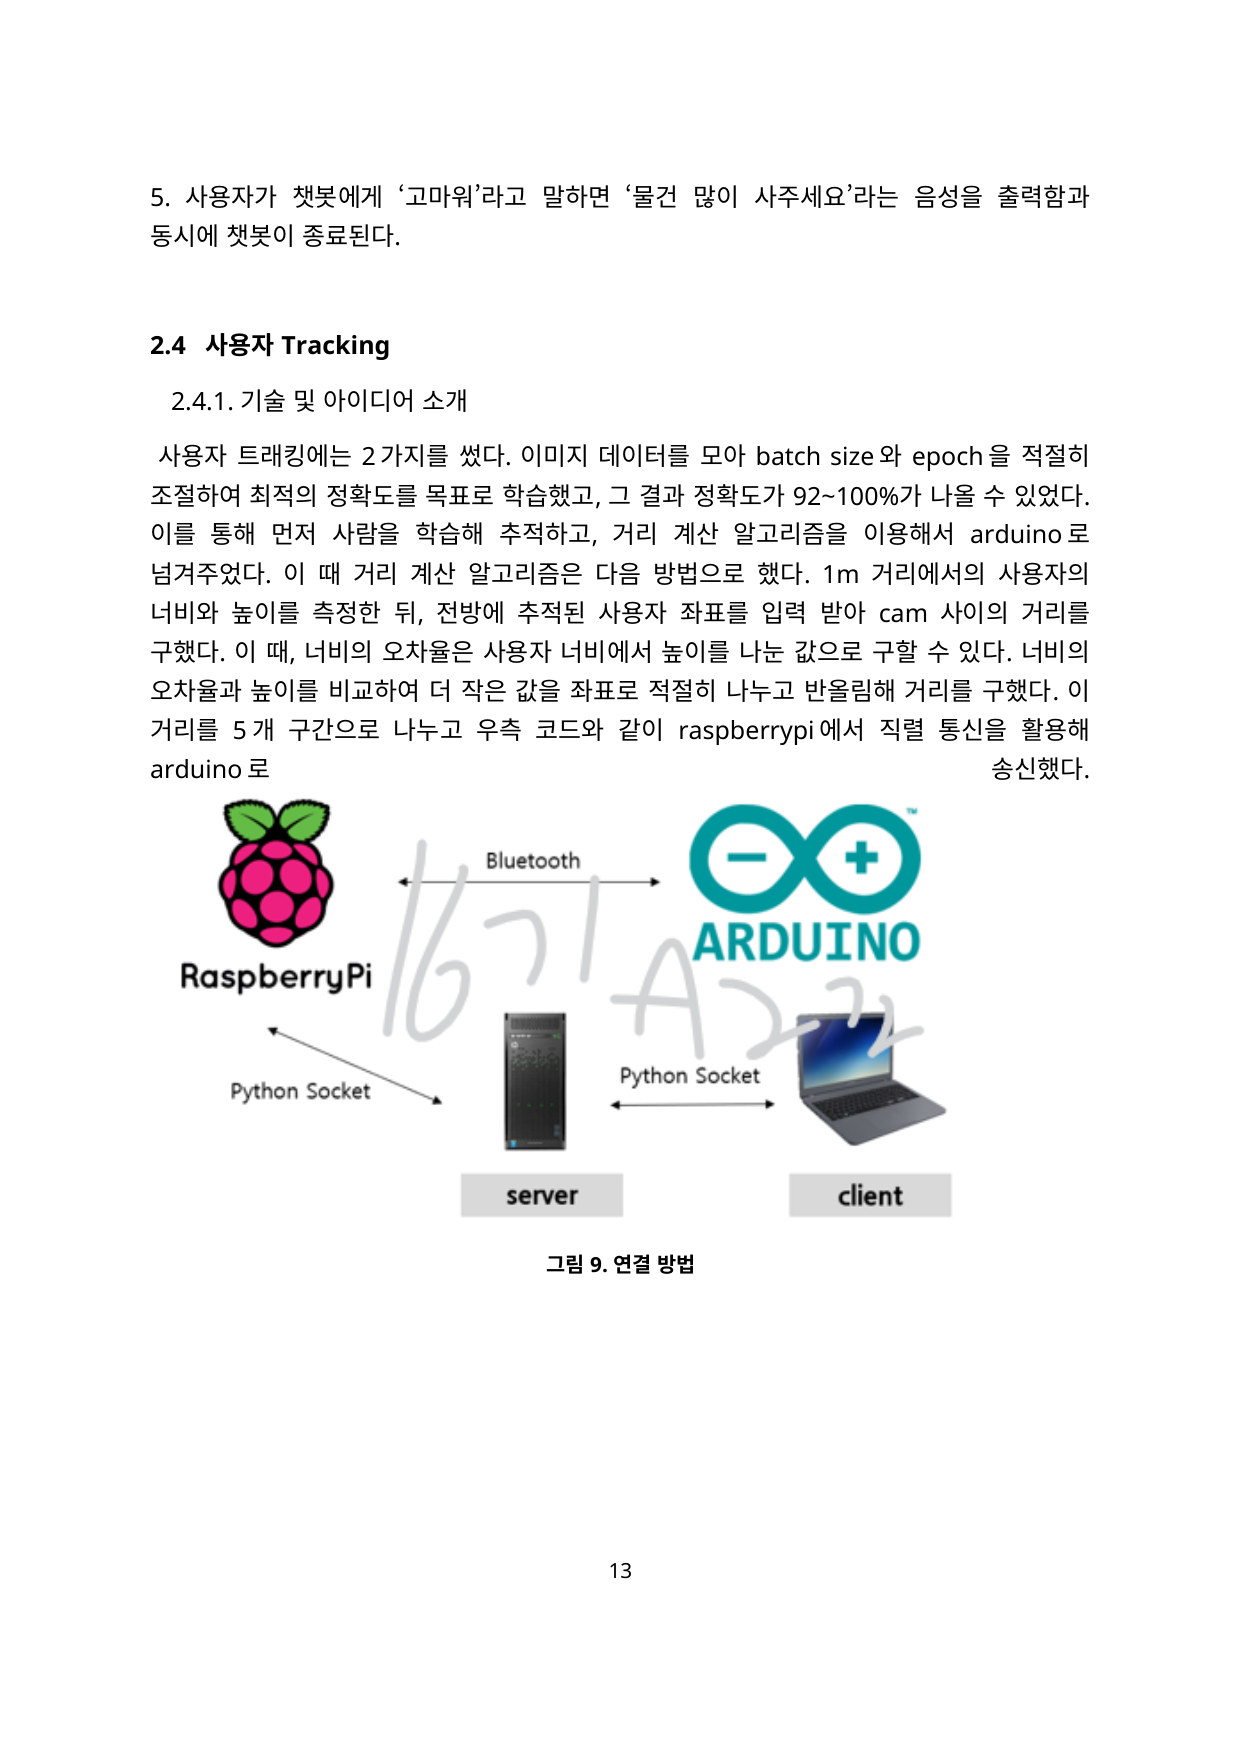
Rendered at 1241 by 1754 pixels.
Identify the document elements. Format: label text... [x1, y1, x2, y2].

text 2.4.1. 기술 및 아이디어 소개 [171, 381, 1090, 417]
text 5. 사용자가 챗봇에게 ‘고마워’라고 말하면 ‘물건 많이 사주세요’라는 음성을 출력함과 동시에 챗봇이 종료된다. [150, 177, 1090, 252]
text 2.4 사용자 Tracking [150, 325, 1090, 362]
picture [150, 787, 1019, 1230]
text 그림 9. 연결 방법 [150, 1248, 1090, 1278]
